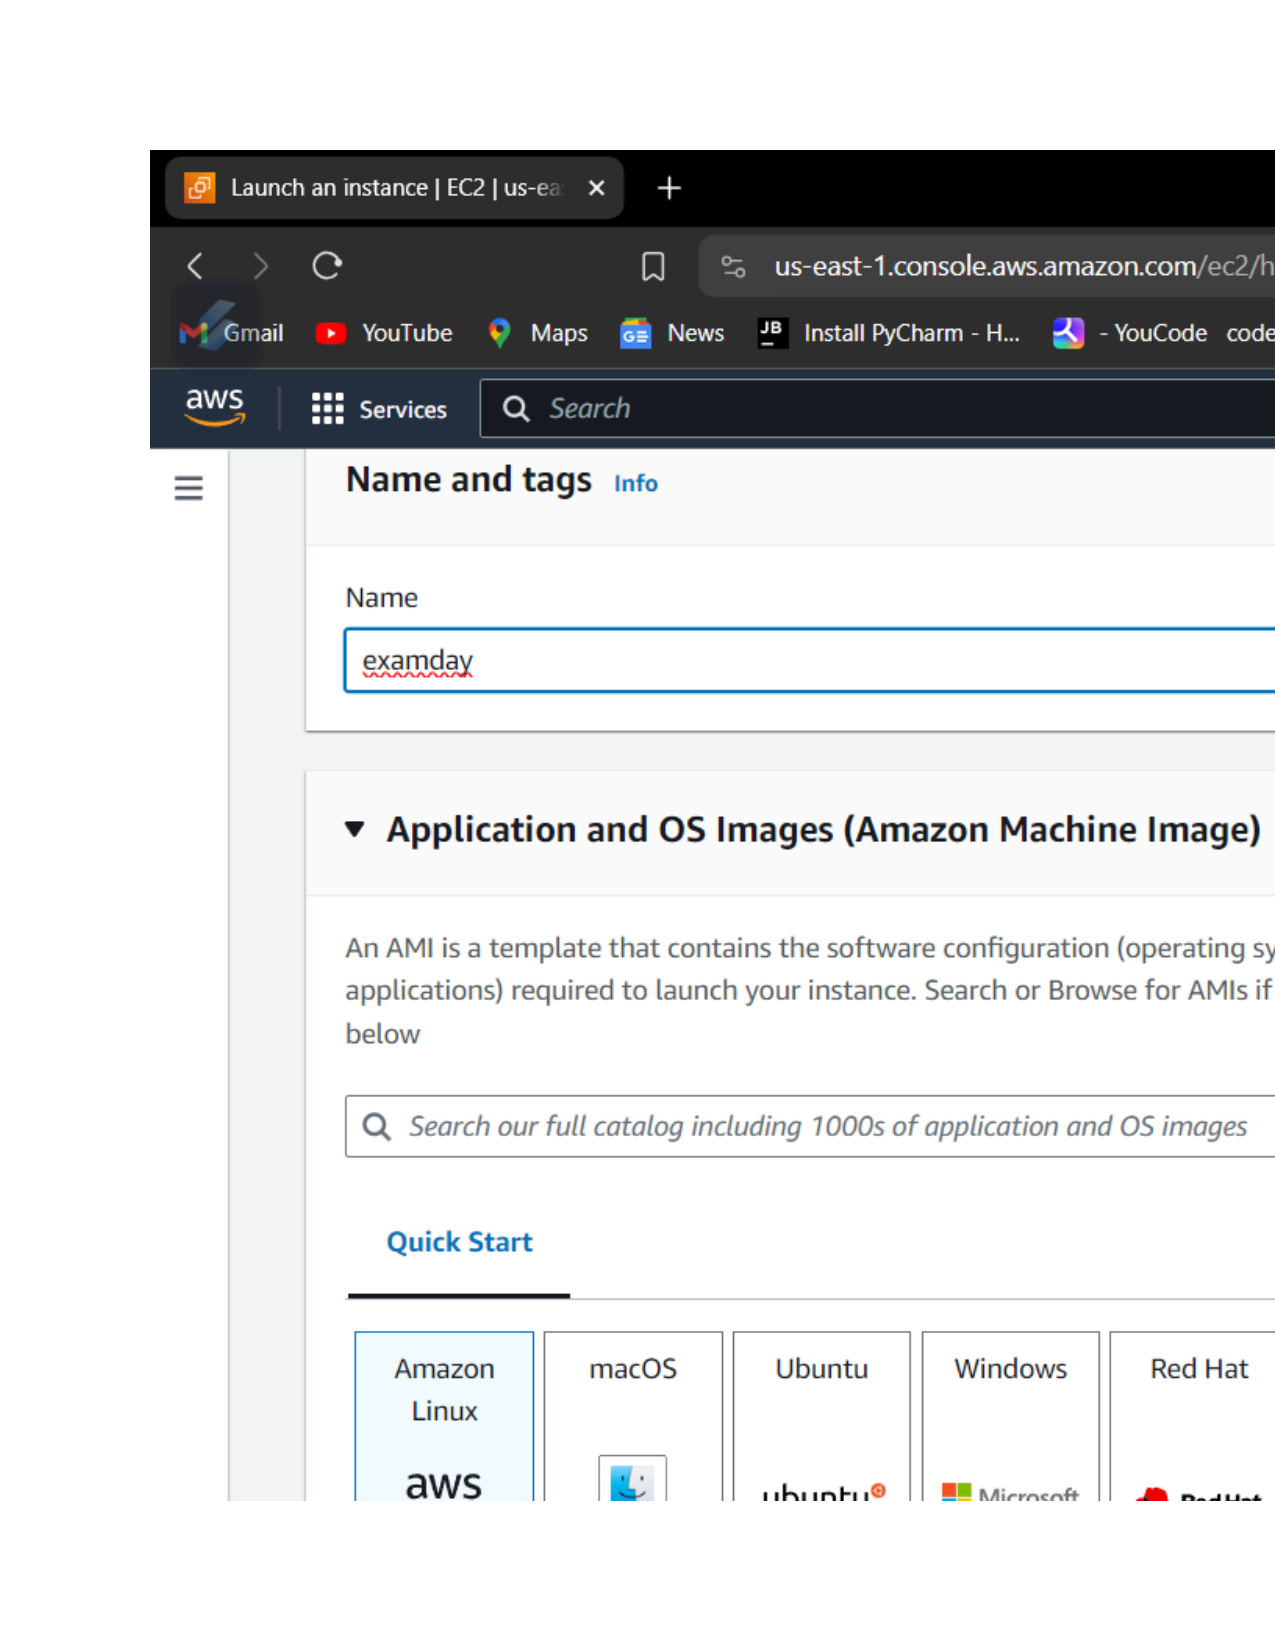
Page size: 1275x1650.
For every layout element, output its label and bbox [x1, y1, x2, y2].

picture [150, 150, 1275, 1501]
